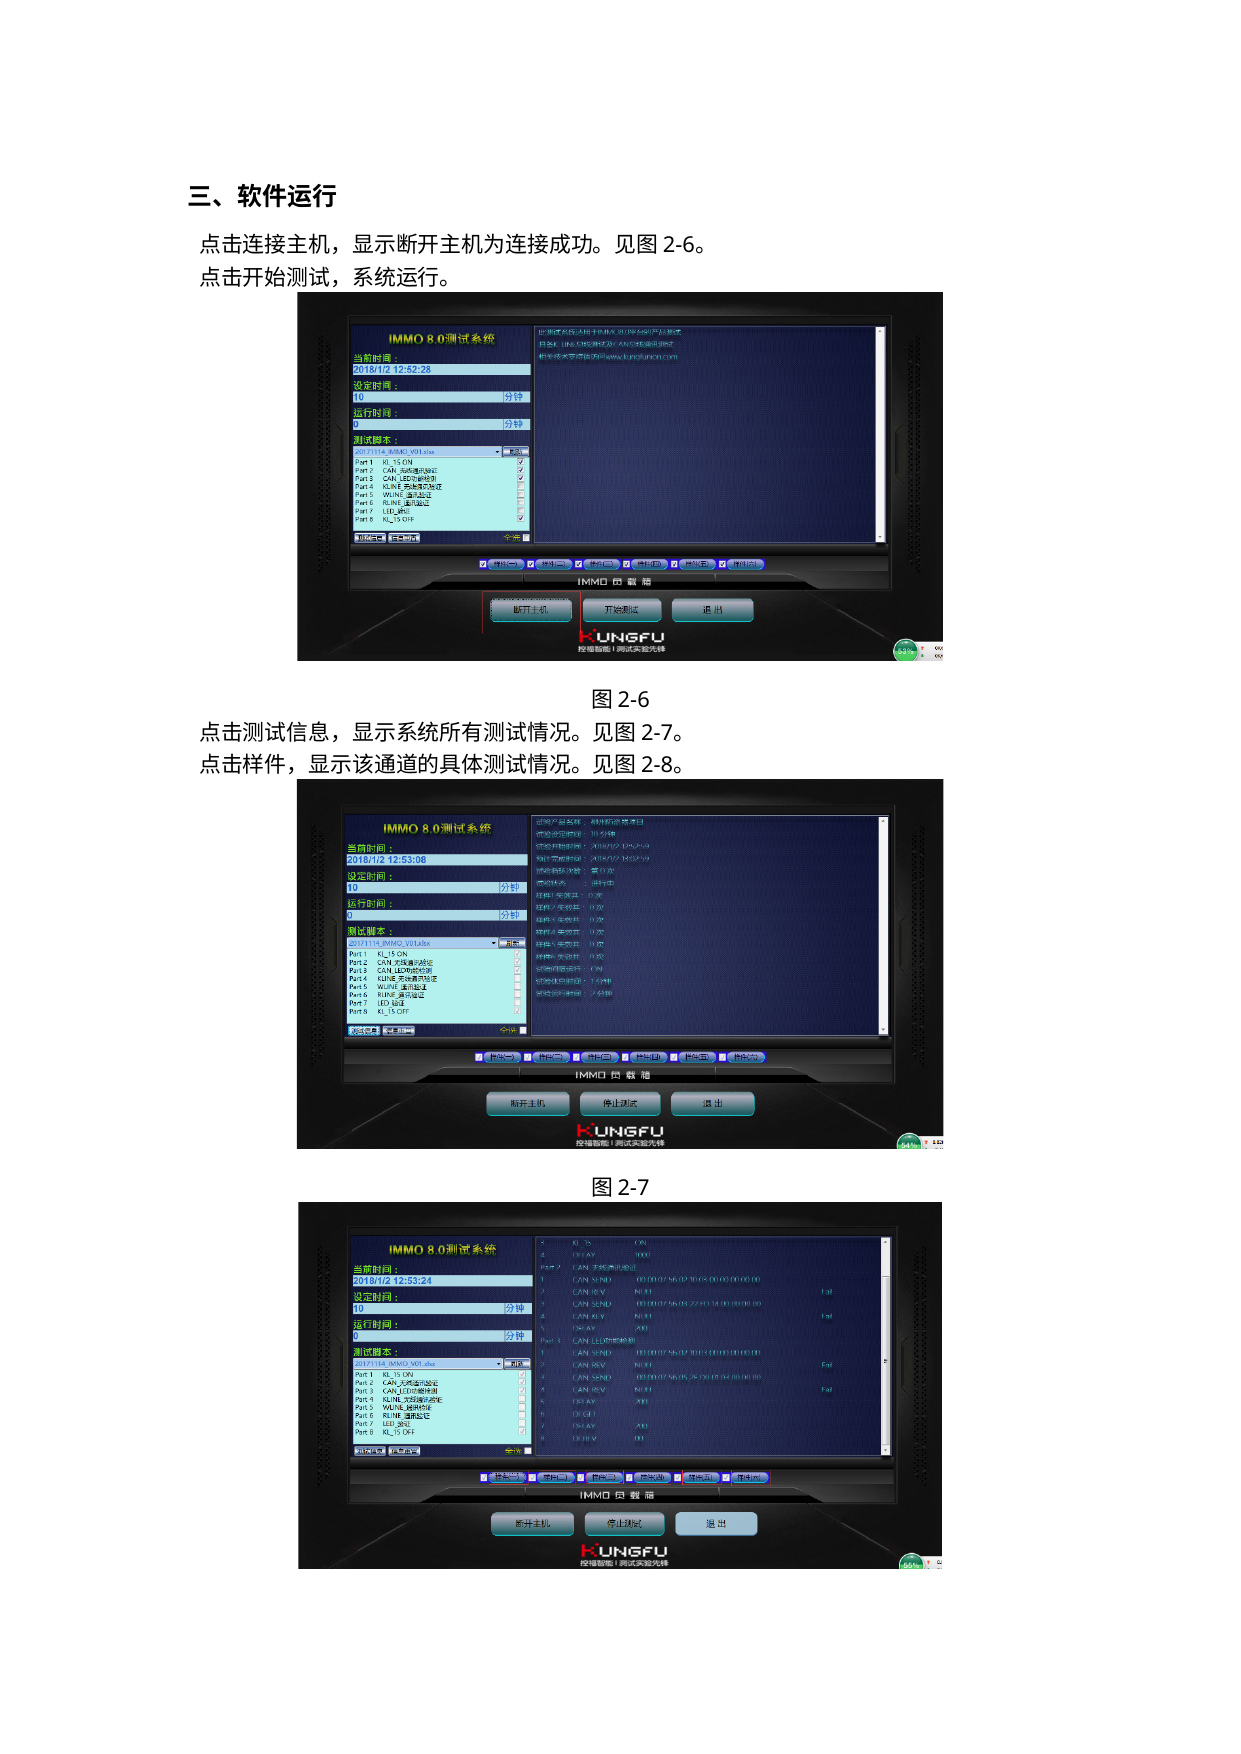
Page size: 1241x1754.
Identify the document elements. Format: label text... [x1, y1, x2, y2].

picture [296, 779, 944, 1149]
text 点击测试信息，显示系统所有测试情况。见图2-7。 [187, 714, 1053, 747]
text 三、软件运行 [187, 162, 1053, 227]
text 点击样件，显示该通道的具体测试情况。见图2-8。 [187, 747, 1053, 779]
text 点击连接主机，显示断开主机为连接成功。见图2-6。 [187, 227, 1053, 259]
text 点击开始测试，系统运行。 [187, 259, 1053, 292]
picture [298, 1202, 942, 1569]
text 图 2-6 [187, 682, 1053, 714]
picture [297, 292, 943, 661]
text 图2-7 [187, 1169, 1053, 1202]
